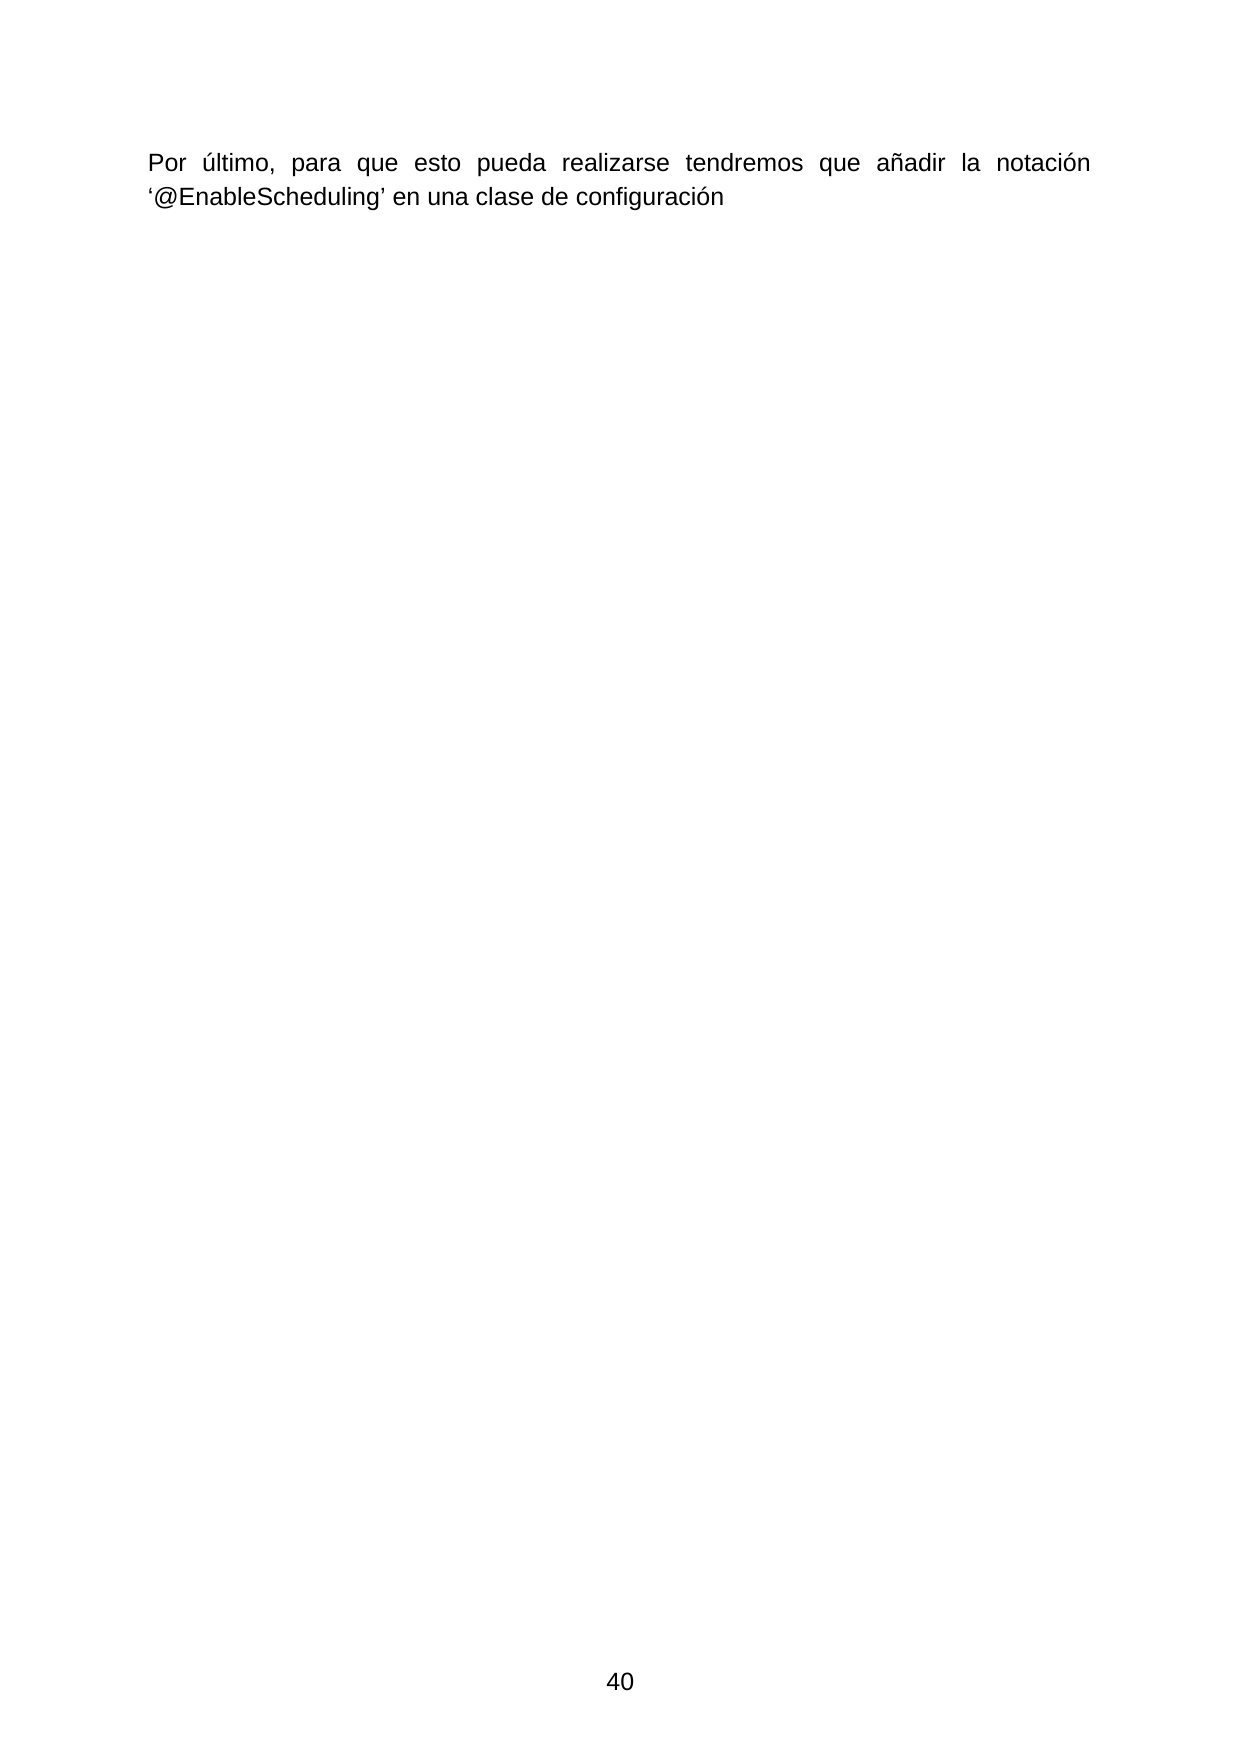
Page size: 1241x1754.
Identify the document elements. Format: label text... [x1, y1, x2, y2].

text Por último, para que esto pueda realizarse tendremos que añadir la notación ‘@EnableScheduling’ en una clase de configuración [148, 148, 1092, 211]
